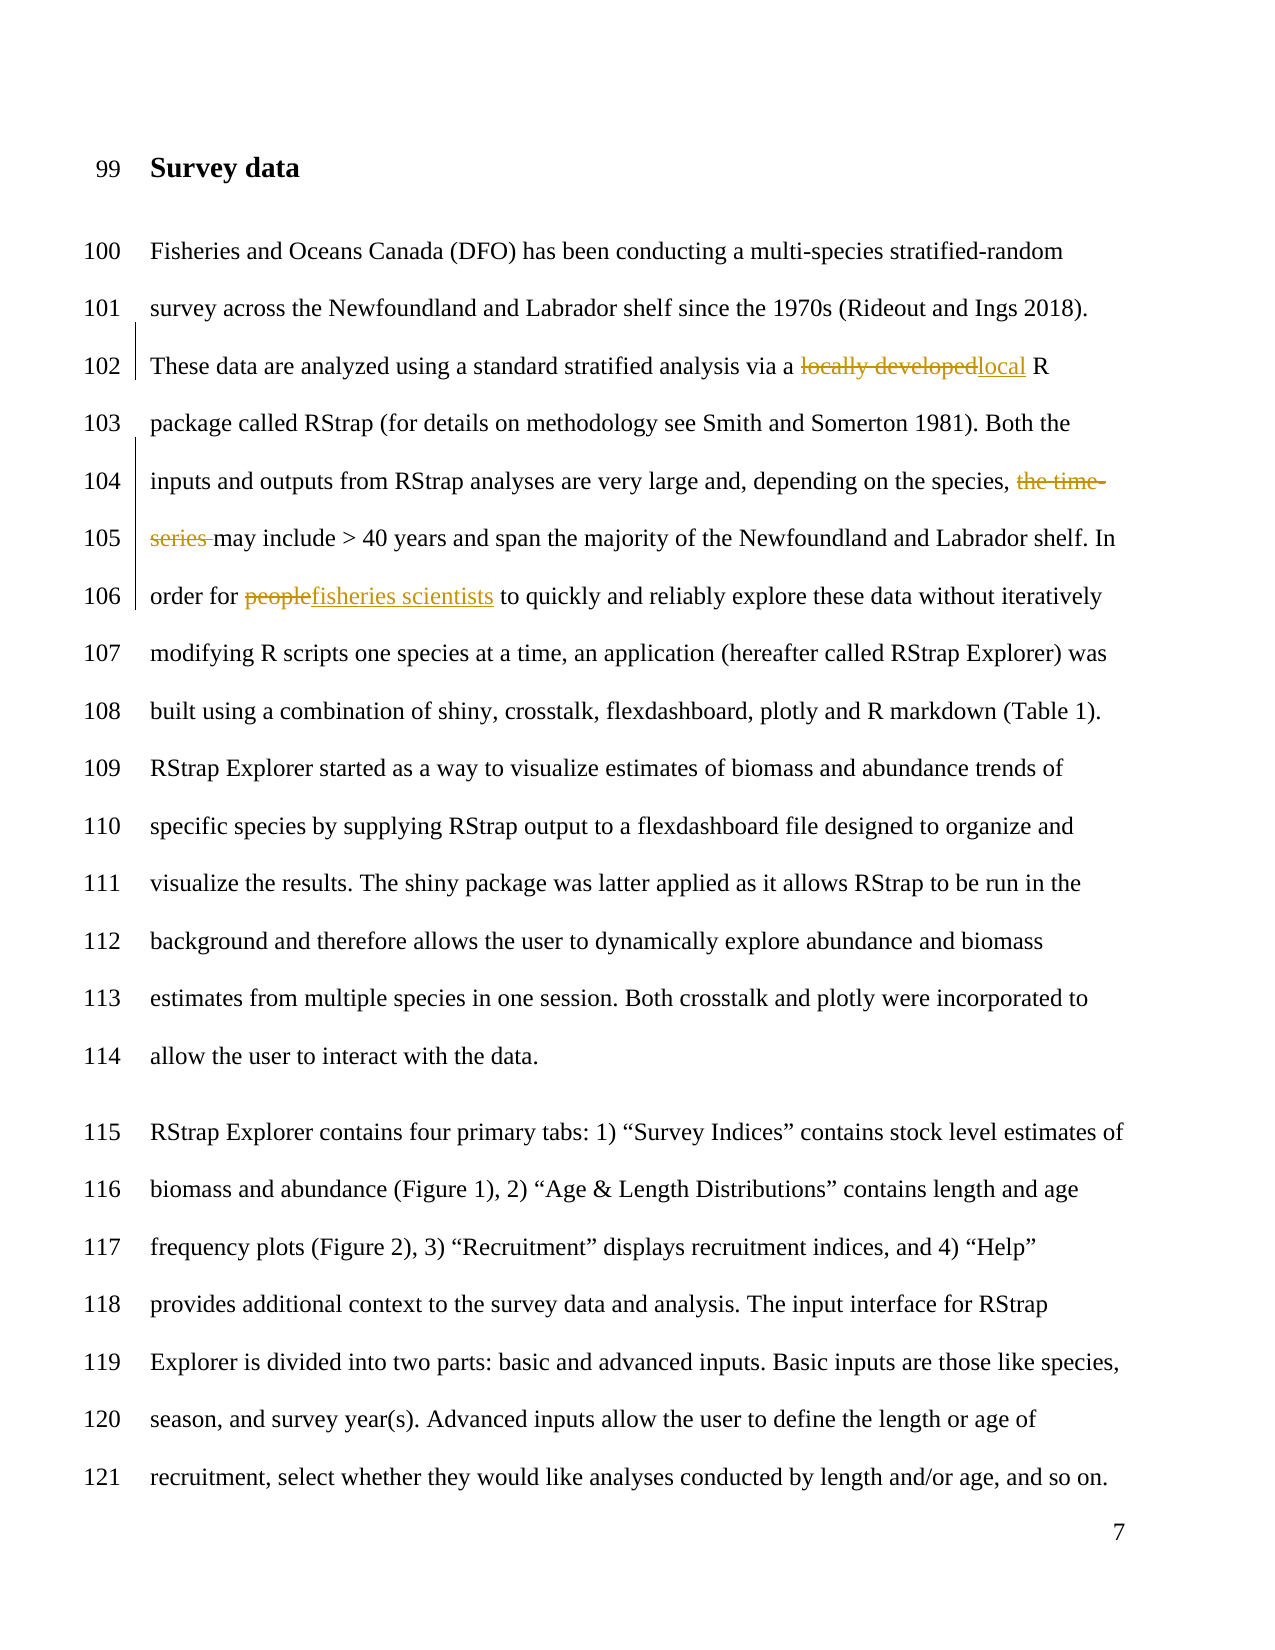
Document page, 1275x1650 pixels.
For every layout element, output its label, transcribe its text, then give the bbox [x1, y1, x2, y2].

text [150, 1117, 1125, 1491]
text Fisheries and Oceans Canada (DFO) has been conducting a multi-species stratified-random survey across the Newfoundland and Labrador shelf since the 1970s (Rideout and Ings 2018). These data are analyzed using a standard stratified analysis via a R package called RStrap (for details on methodology see Smith and Somerton 1981). Both the inputs and outputs from RStrap analyses are very large and, depending on the species, may include > 40 years and span the majority of the Newfoundland and Labrador shelf. In order for to quickly and reliably explore these data without iteratively modifying R scripts one species at a time, an application (hereafter called RStrap Explorer) was built using a combination of shiny, crosstalk, flexdashboard, plotly and R markdown (Table 1). RStrap Explorer started as a way to visualize estimates of biomass and abundance trends of specific species by supplying RStrap output to a flexdashboard file designed to organize and visualize the results. The shiny package was latter applied as it allows RStrap to be run in the background and therefore allows the user to dynamically explore abundance and biomass estimates from multiple species in one session. Both crosstalk and plotly were incorporated to allow the user to interact with the data. [150, 236, 1125, 1069]
subtitle Survey data [150, 150, 1125, 183]
